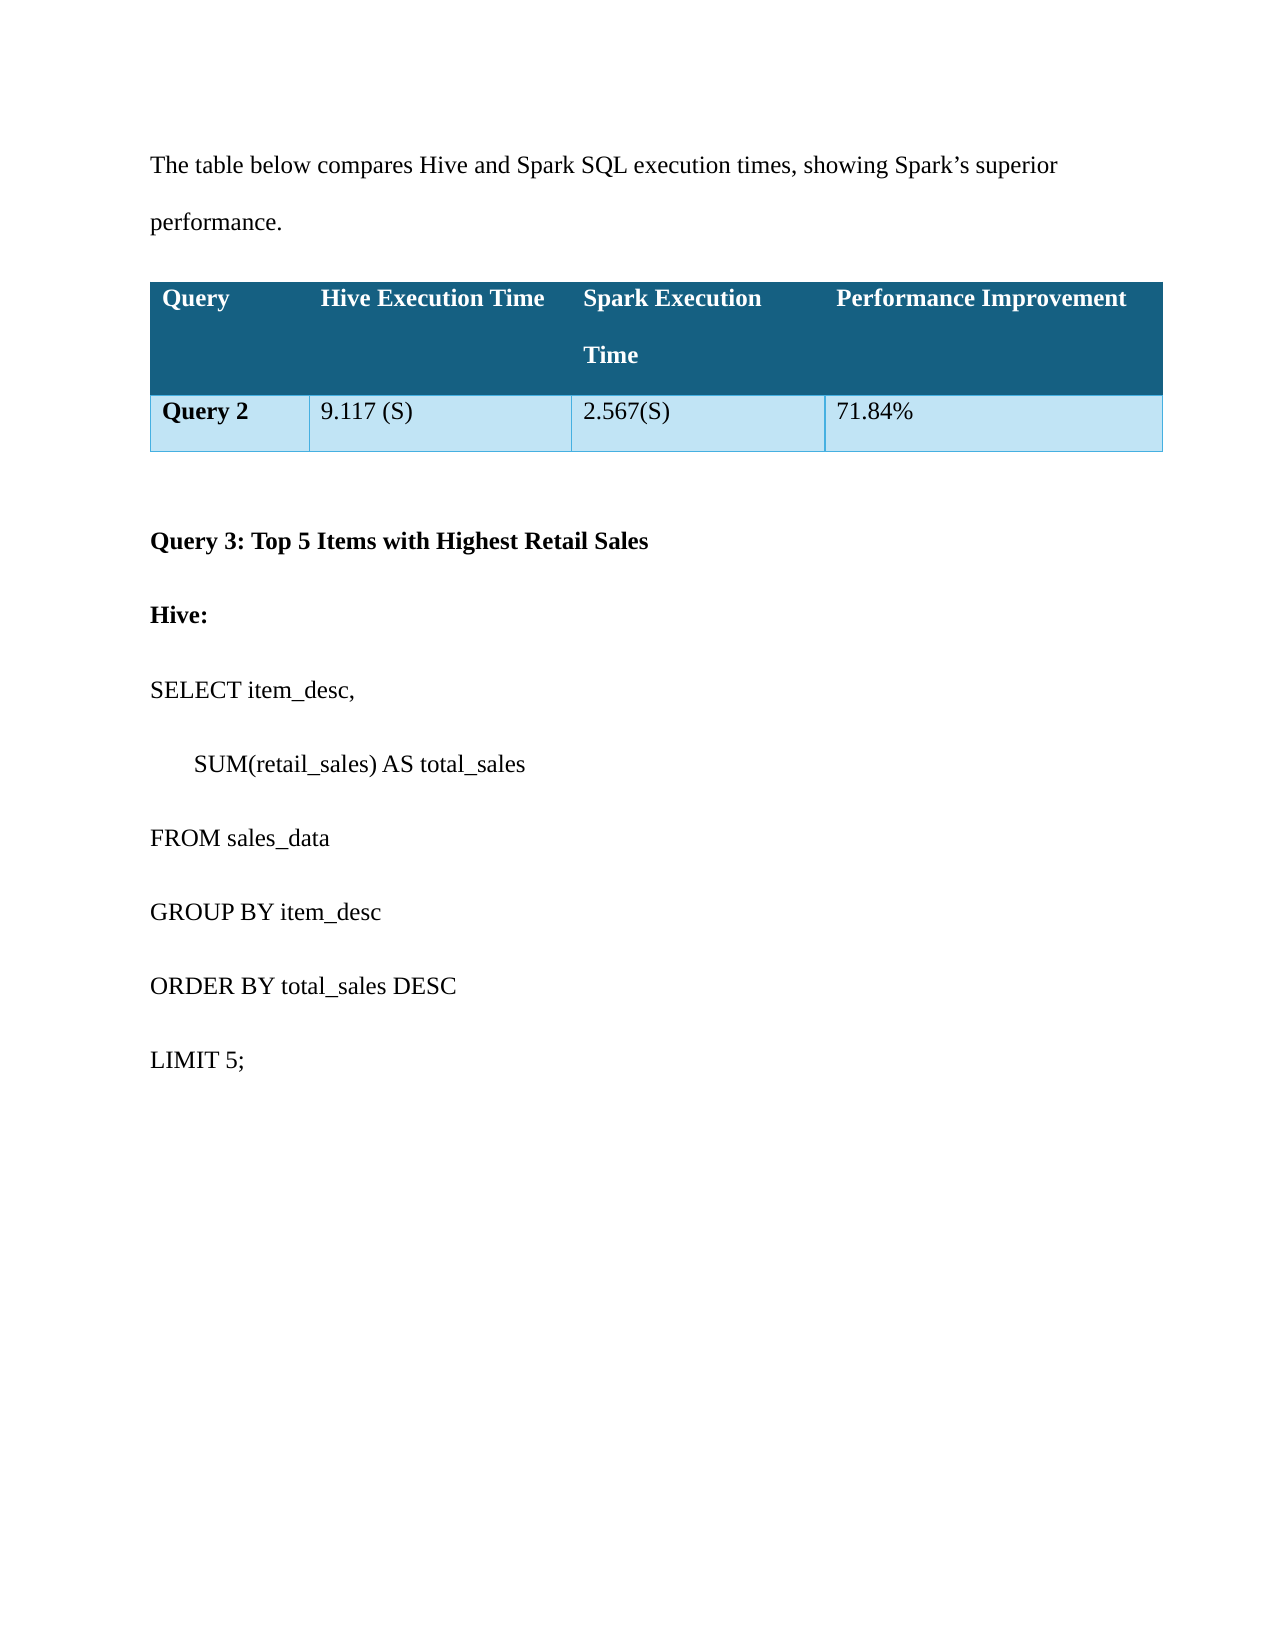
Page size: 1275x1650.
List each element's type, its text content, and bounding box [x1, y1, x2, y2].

table_cell 71.84% [826, 396, 1162, 451]
text ORDER BY total_sales DESC [150, 971, 1125, 1000]
table_header Hive Execution Time [310, 283, 571, 395]
table_header Spark Execution Time [572, 283, 824, 395]
table_cell Query 2 [151, 396, 309, 451]
table_header Performance Improvement [826, 283, 1162, 395]
table_cell 2.567(S) [572, 396, 824, 451]
text FROM sales_data [150, 823, 1125, 852]
table_header Query [151, 283, 309, 395]
table_cell 9.117 (S) [310, 396, 571, 451]
text SUM(retail_sales) AS total_sales [150, 749, 1125, 778]
text Query 3: Top 5 Items with Highest Retail Sales [150, 526, 1125, 555]
text The table below compares Hive and Spark SQL execution times, showing Spark’s superior performance. [150, 150, 1125, 236]
text Hive: [150, 601, 1125, 629]
text SELECT item_desc, [150, 675, 1125, 703]
text LIMIT 5; [150, 1046, 1125, 1074]
text GROUP BY item_desc [150, 897, 1125, 926]
